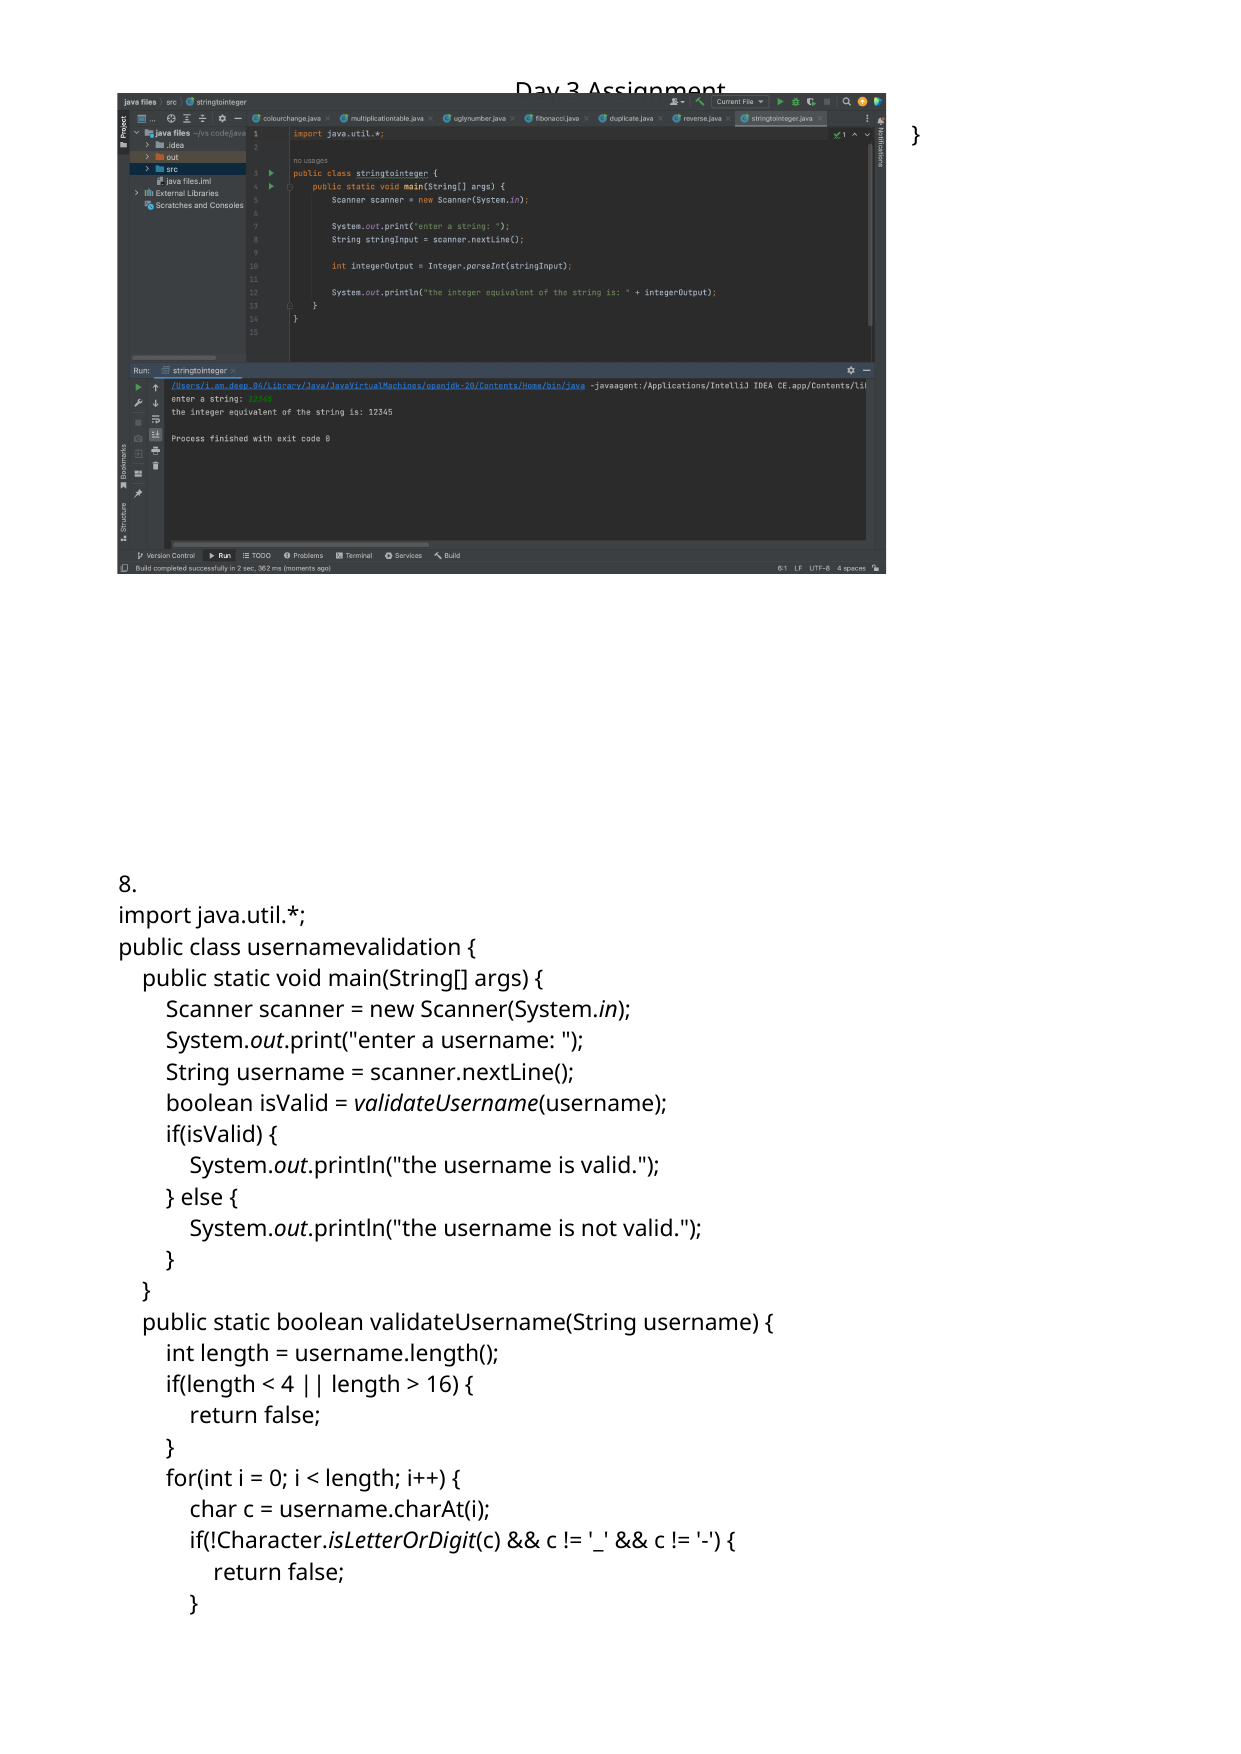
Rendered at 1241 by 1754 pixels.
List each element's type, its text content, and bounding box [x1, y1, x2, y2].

text for(int i = 0; i < length; i++) { [118, 1462, 1122, 1493]
text if(isValid) { [118, 1118, 1122, 1149]
text if(length < 4 || length > 16) { [118, 1368, 1122, 1399]
text } [887, 118, 1122, 149]
text return false; [118, 1399, 1122, 1431]
text import java.util.*; [118, 899, 1122, 931]
text System.out.println("the username is valid."); [118, 1149, 1122, 1181]
text 8. [118, 868, 1122, 899]
text return false; [118, 1556, 1122, 1587]
text System.out.println("the username is not valid."); [118, 1212, 1122, 1243]
text int length = username.length(); [118, 1337, 1122, 1368]
picture [117, 93, 887, 574]
text if(!Character.isLetterOrDigit(c) && c != '_' && c != '-') { [118, 1524, 1122, 1556]
text Scanner scanner = new Scanner(System.in); [118, 993, 1122, 1024]
text } [118, 1587, 1122, 1618]
text boolean isValid = validateUsername(username); [118, 1087, 1122, 1118]
text String username = scanner.nextLine(); [118, 1056, 1122, 1087]
text } else { [118, 1181, 1122, 1212]
text public static void main(String[] args) { [118, 962, 1122, 993]
text } [118, 1243, 1122, 1274]
text char c = username.charAt(i); [118, 1493, 1122, 1524]
text System.out.print("enter a username: "); [118, 1024, 1122, 1056]
text } [118, 1274, 1122, 1306]
text } [118, 1431, 1122, 1462]
text public class usernamevalidation { [118, 931, 1122, 962]
text public static boolean validateUsername(String username) { [118, 1306, 1122, 1337]
